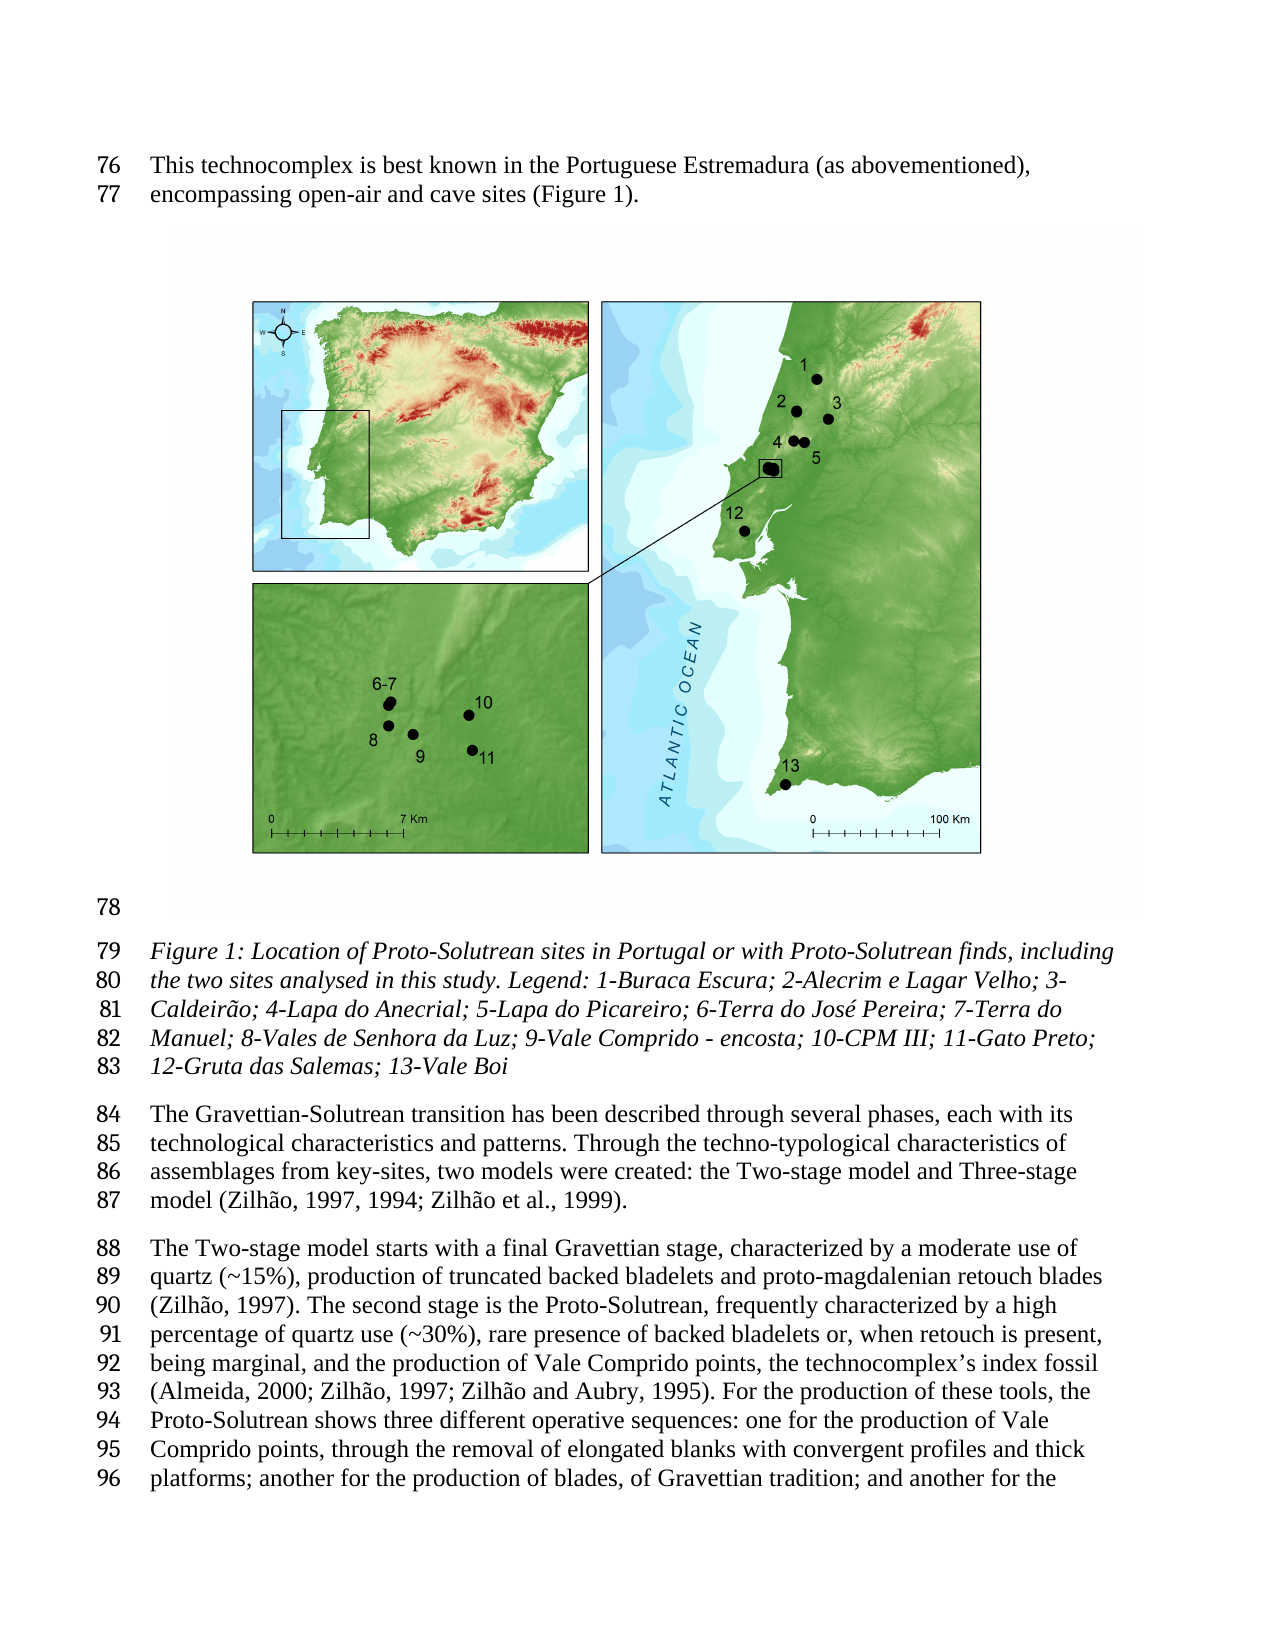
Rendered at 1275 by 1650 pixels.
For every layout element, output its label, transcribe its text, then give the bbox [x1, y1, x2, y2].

text The Gravettian-Solutrean transition has been described through several phases, each with its technological characteristics and patterns. Through the techno-typological characteristics of assemblages from key-sites, two models were created: the Two-stage model and Three-stage model (Zilhão, 1997, 1994; Zilhão et al., 1999). [150, 1099, 1125, 1214]
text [150, 1233, 1125, 1491]
picture [168, 226, 1144, 916]
text This technocomplex is best known in the Portuguese Estremadura (as abovementioned), encompassing open-air and cave sites (Figure 1). [150, 150, 1125, 207]
text Figure 1: Location of Proto-Solutrean sites in Portugal or with Proto-Solutrean finds, including the two sites analysed in this study. Legend: 1-Buraca Escura; 2-Alecrim e Lagar Velho; 3-Caldeirão; 4-Lapa do Anecrial; 5-Lapa do Picareiro; 6-Terra do José Pereira; 7-Terra do Manuel; 8-Vales de Senhora da Luz; 9-Vale Comprido - encosta; 10-CPM III; 11-Gato Preto; 12-Gruta das Salemas; 13-Vale Boi [150, 936, 1125, 1080]
